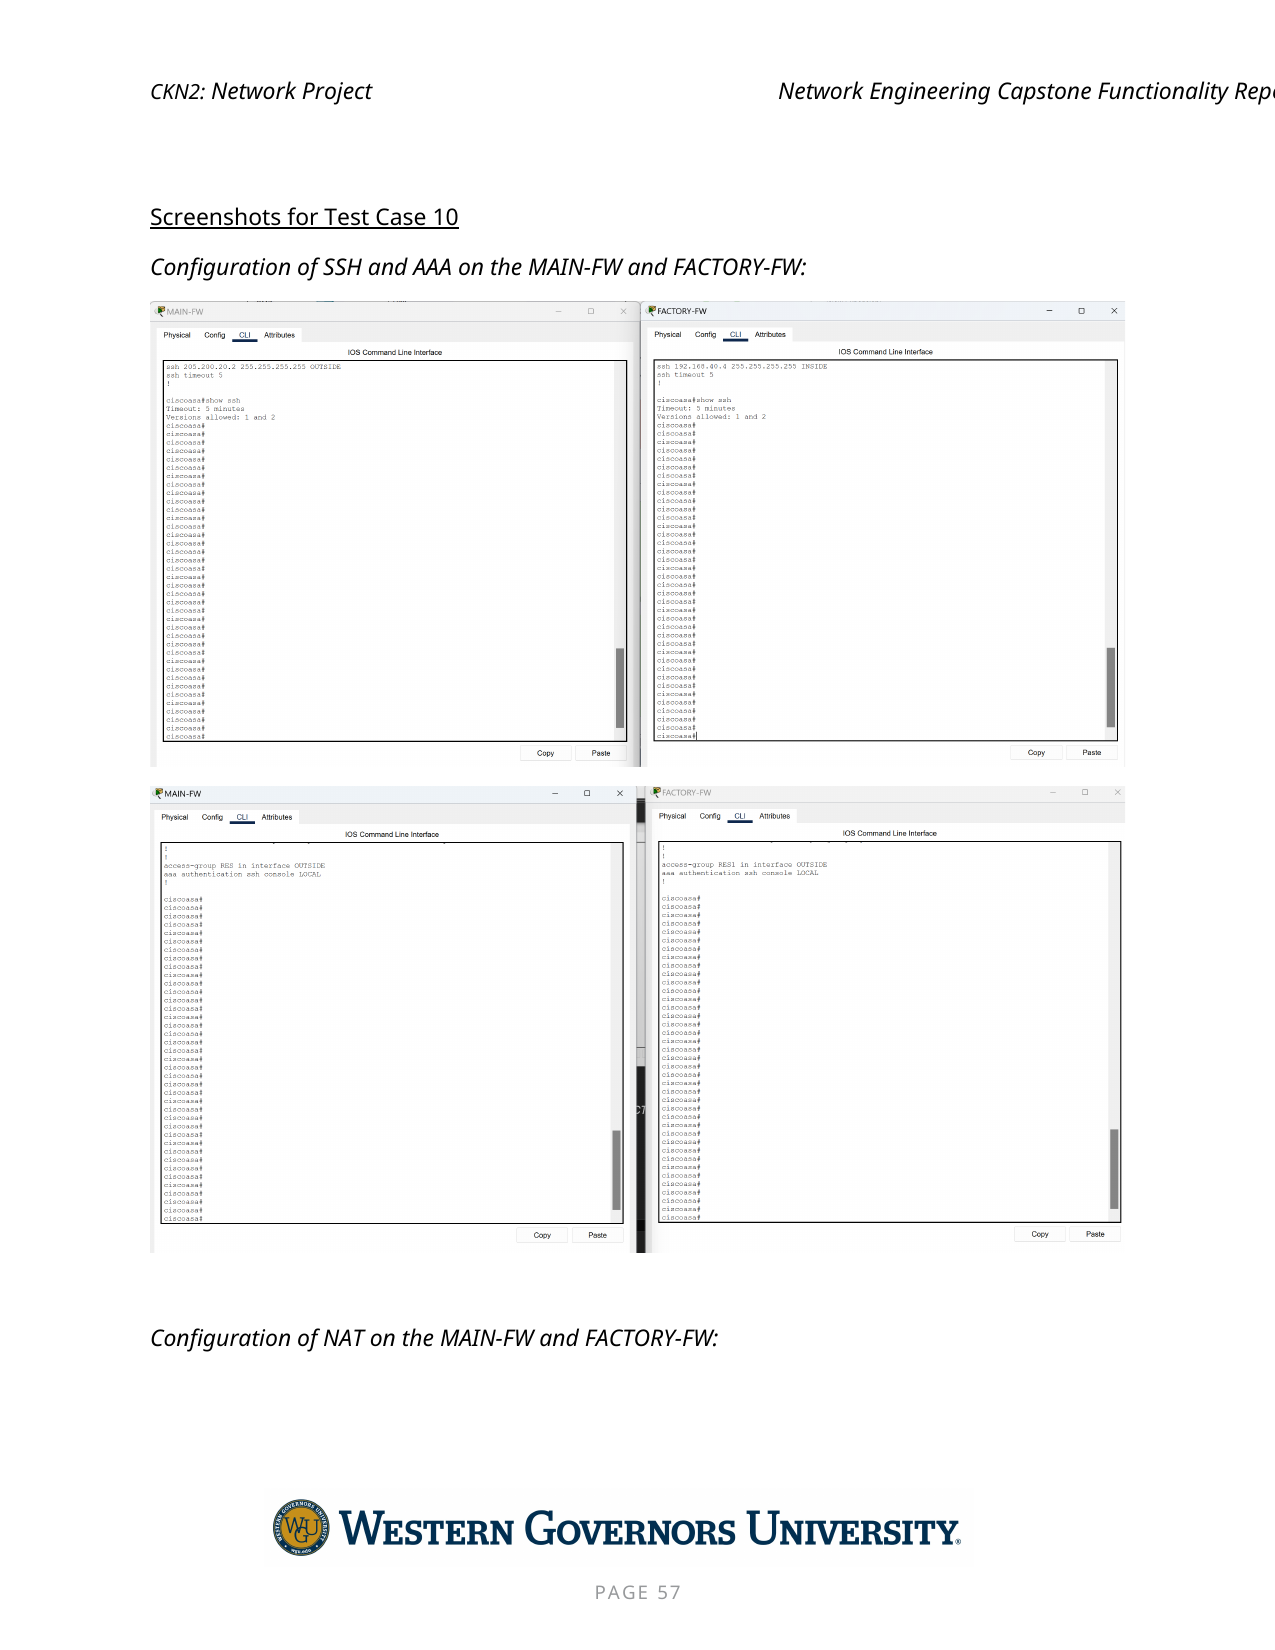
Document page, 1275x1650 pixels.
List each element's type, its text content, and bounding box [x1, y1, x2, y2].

text Configuration of SSH and AAA on the MAIN-FW and FACTORY-FW: [150, 251, 1125, 282]
picture [263, 1488, 974, 1567]
picture [150, 301, 1125, 767]
picture [150, 786, 1125, 1253]
text Screenshots for Test Case 10 [150, 200, 1125, 232]
text Configuration of NAT on the MAIN-FW and FACTORY-FW: [150, 1322, 1125, 1353]
